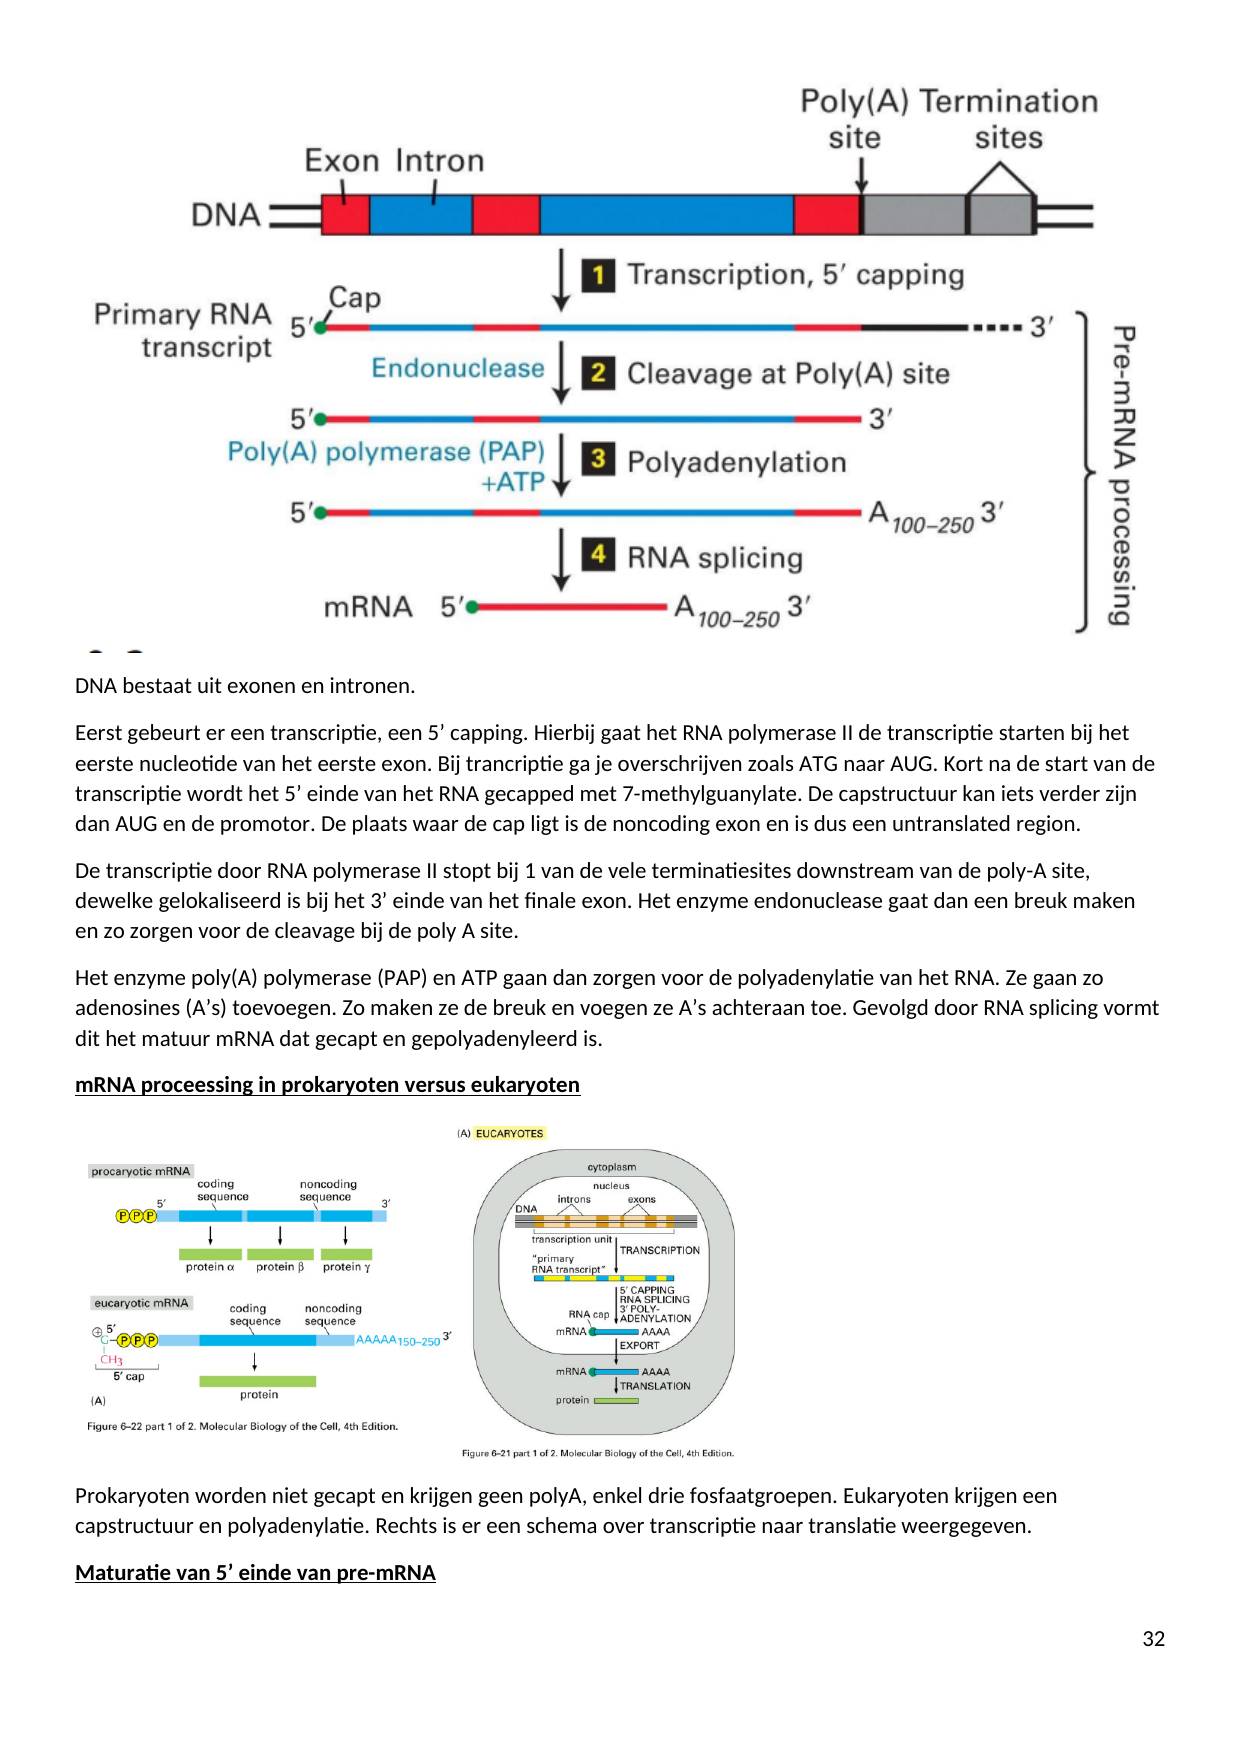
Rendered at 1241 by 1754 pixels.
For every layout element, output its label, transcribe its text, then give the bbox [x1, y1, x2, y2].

text Het enzyme poly(A) polymerase (PAP) en ATP gaan dan zorgen voor de polyadenylatie van het RNA. Ze gaan zo adenosines (A’s) toevoegen. Zo maken ze de breuk en voegen ze A’s achteraan toe. Gevolgd door RNA splicing vormt dit het matuur mRNA dat gecapt en gepolyadenyleerd is. [75, 963, 1165, 1052]
text Eerst gebeurt er een transcriptie, een 5’ capping. Hierbij gaat het RNA polymerase II de transcriptie starten bij het eerste nucleotide van het eerste exon. Bij trancriptie ga je overschrijven zoals ATG naar AUG. Kort na de start van de transcriptie wordt het 5’ einde van het RNA gecapped met 7-methylguanylate. De capstructuur kan iets verder zijn dan AUG en de promotor. De plaats waar de cap ligt is de noncoding exon en is dus een untranslated region. [75, 718, 1165, 837]
text DNA bestaat uit exonen en intronen. [75, 672, 1165, 700]
text mRNA proceessing in prokaryoten versus eukaryoten [75, 1071, 1165, 1099]
text De transcriptie door RNA polymerase II stopt bij 1 van de vele terminatiesites downstream van de poly-A site, dewelke gelokaliseerd is bij het 3’ einde van het finale exon. Het enzyme endonuclease gaat dan een breuk maken en zo zorgen voor de cleavage bij de poly A site. [75, 856, 1165, 944]
text Prokaryoten worden niet gecapt en krijgen geen polyA, enkel drie fosfaatgroepen. Eukaryoten krijgen een capstructuur en polyadenylatie. Rechts is er een schema over transcriptie naar translatie weergegeven. [75, 1481, 1165, 1539]
picture [75, 1117, 740, 1462]
text Maturatie van 5’ einde van pre-mRNA [75, 1558, 1165, 1586]
picture [75, 75, 1166, 653]
